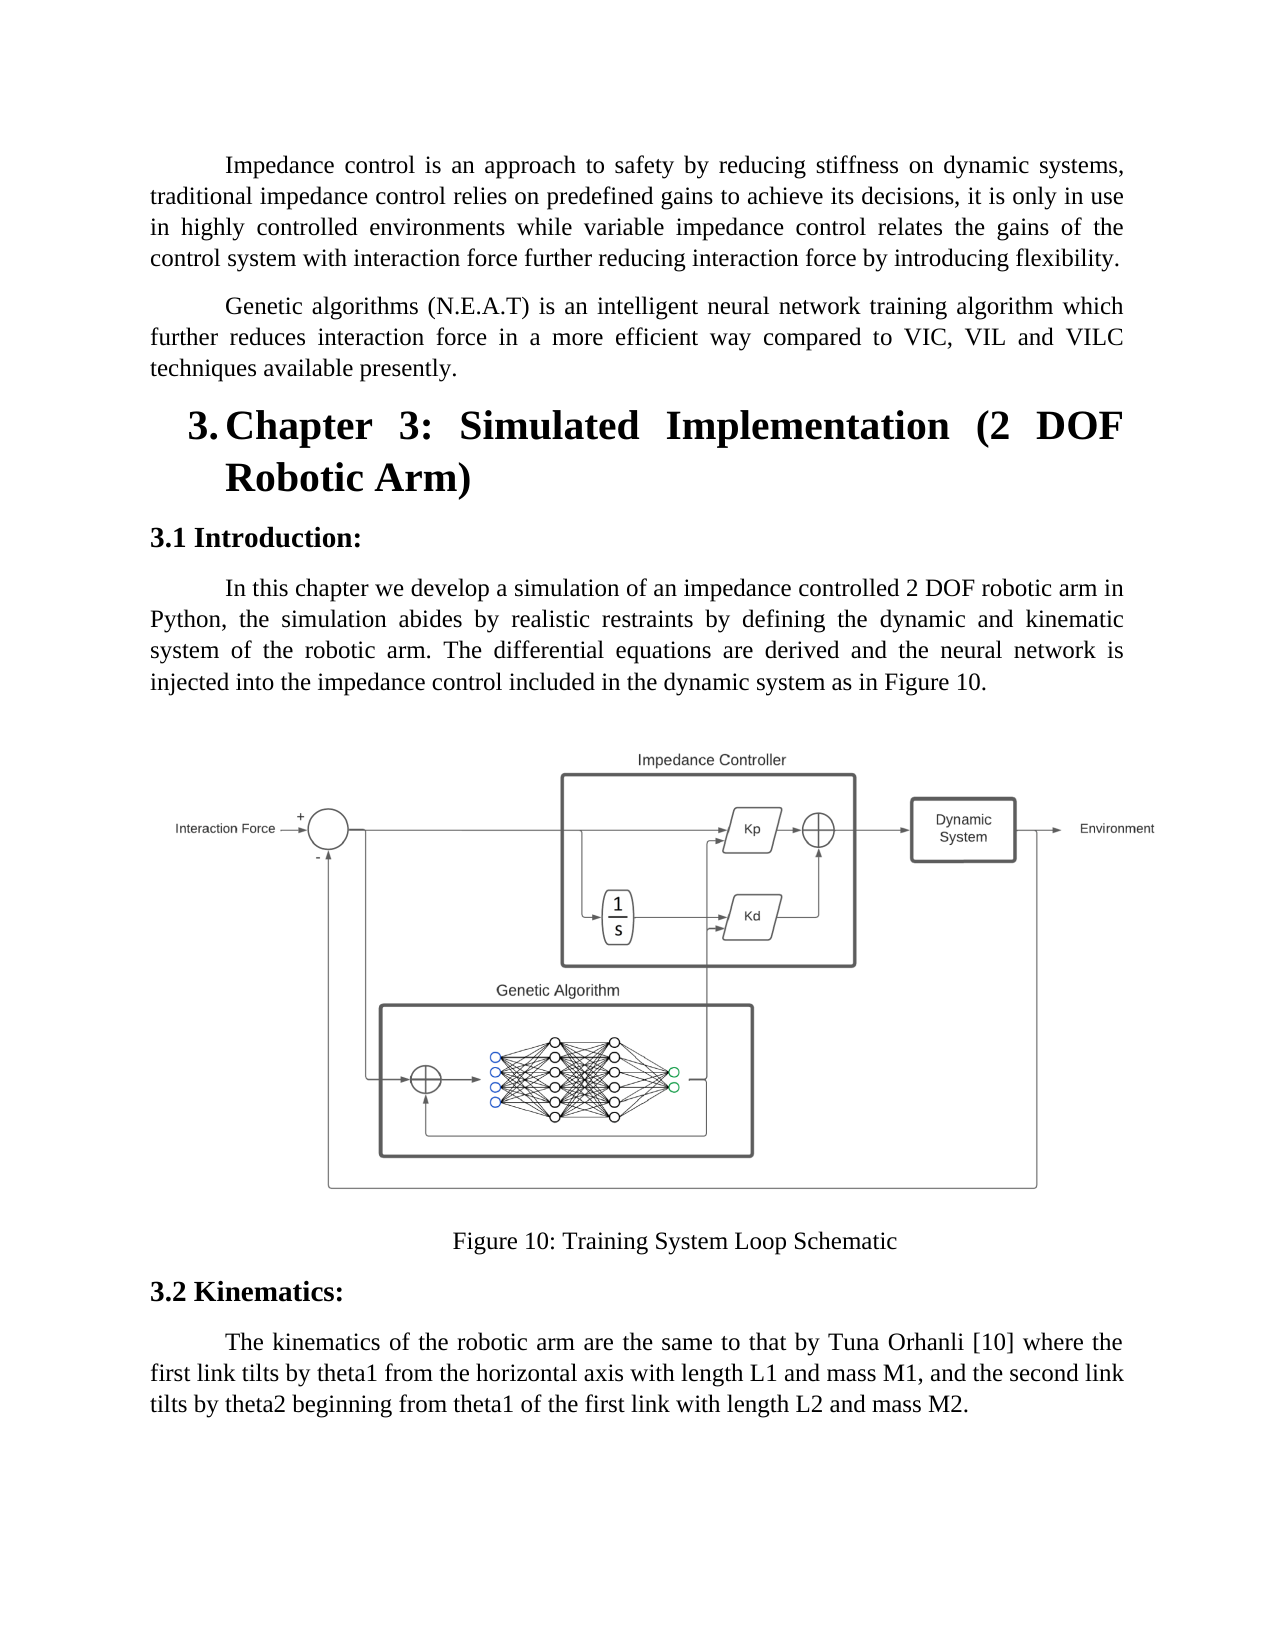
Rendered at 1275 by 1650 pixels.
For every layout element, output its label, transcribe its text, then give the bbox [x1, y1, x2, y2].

text In this chapter we develop a simulation of an impedance controlled 2 DOF robotic arm in Python, the simulation abides by realistic restraints by defining the dynamic and kinematic system of the robotic arm. The differential equations are derived and the neural network is injected into the impedance control included in the dynamic system as in Figure 10. [150, 573, 1125, 695]
picture [150, 714, 1192, 1208]
text Impedance control is an approach to safety by reducing stiffness on dynamic systems, traditional impedance control relies on predefined gains to achieve its decisions, it is only in use in highly controlled environments while variable impedance control relates the gains of the control system with interaction force further reducing interaction force by introducing flexibility. [150, 150, 1125, 272]
text Genetic algorithms (N.E.A.T) is an intelligent neural network training algorithm which further reduces interaction force in a more efficient way compared to VIC, VIL and VILC techniques available presently. [150, 291, 1125, 382]
text Figure 10: Training System Loop Schematic [150, 1226, 1125, 1255]
text 3.2 Kinematics: [150, 1274, 1125, 1307]
list Chapter 3: Simulated Implementation (2 DOF Robotic Arm) [187, 401, 1125, 500]
text 3.1 Introduction: [150, 521, 1125, 554]
text The kinematics of the robotic arm are the same to that by Tuna Orhanli [10] where the first link tilts by theta1 from the horizontal axis with length L1 and mass M1, and the second link tilts by theta2 beginning from theta1 of the first link with length L2 and mass M2. [150, 1327, 1125, 1417]
